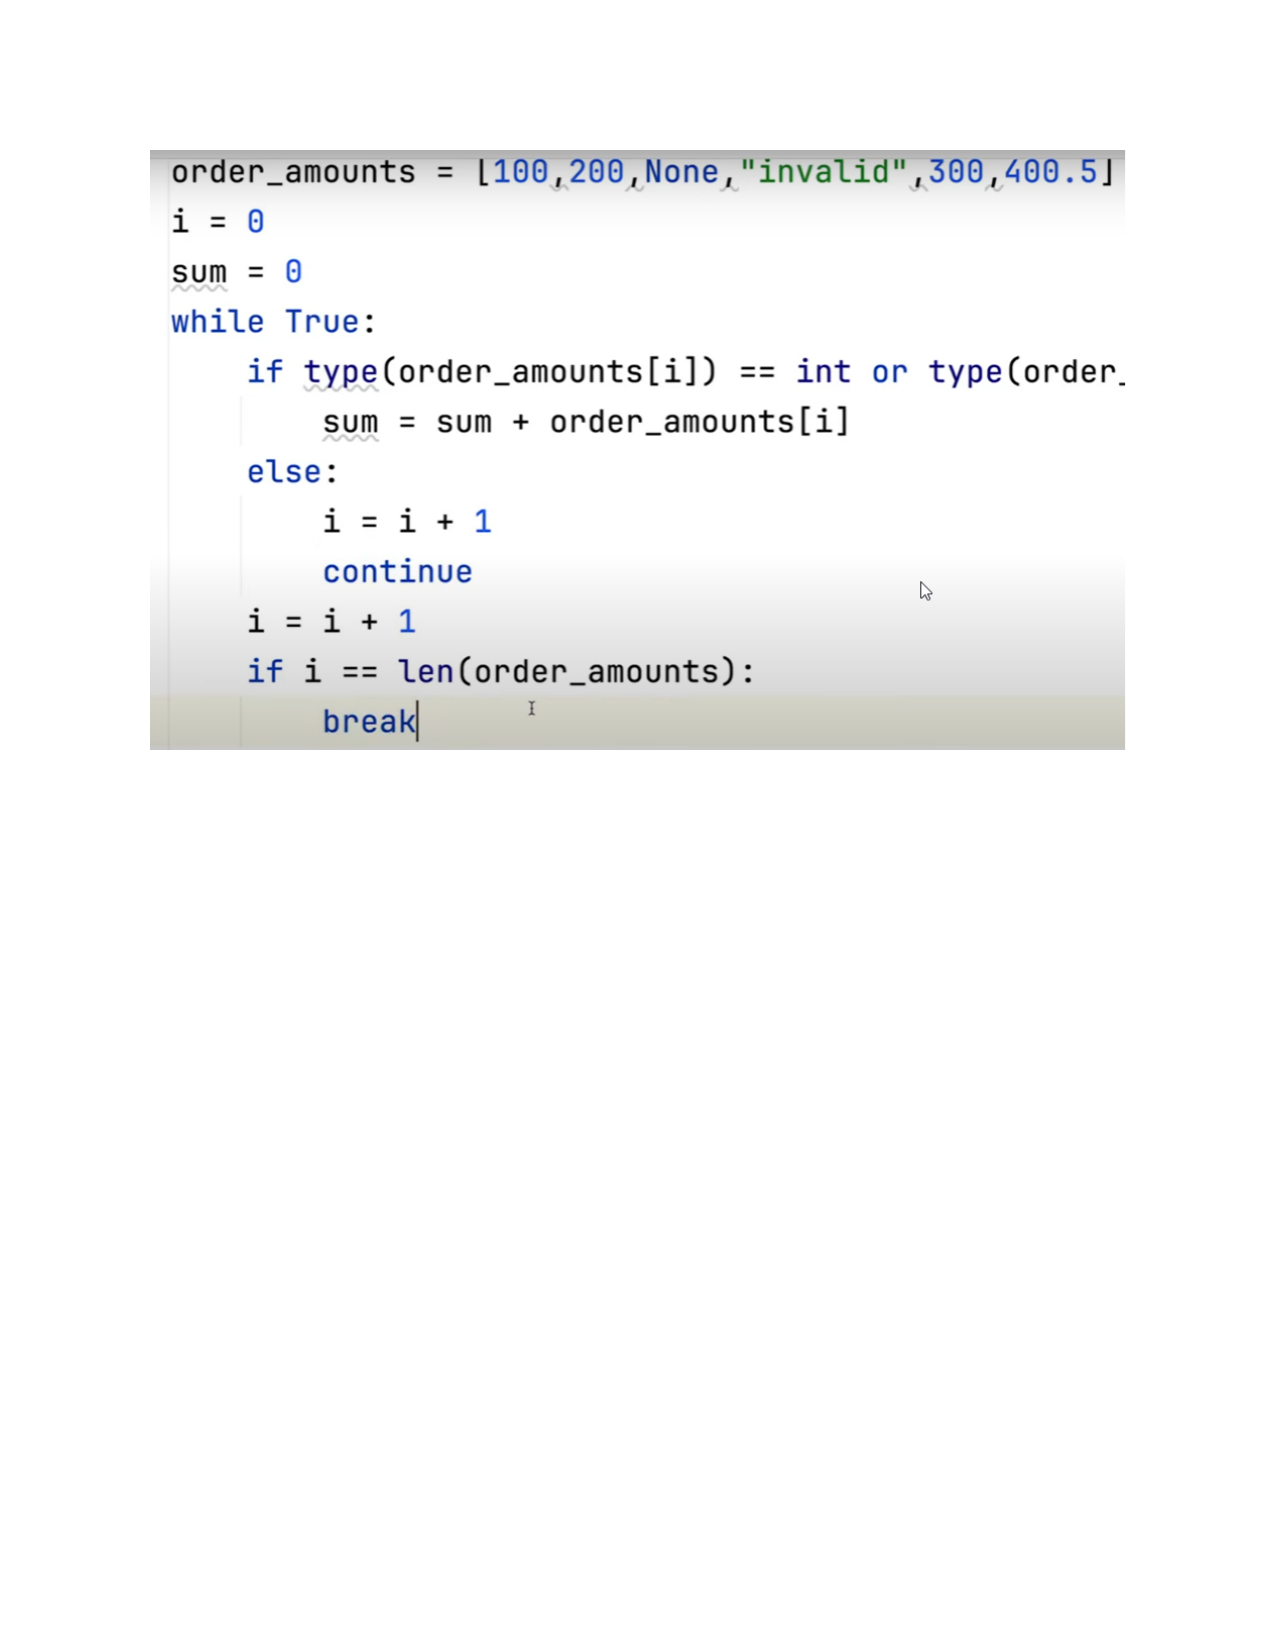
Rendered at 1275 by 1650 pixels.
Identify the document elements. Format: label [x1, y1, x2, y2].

picture [150, 150, 1125, 750]
